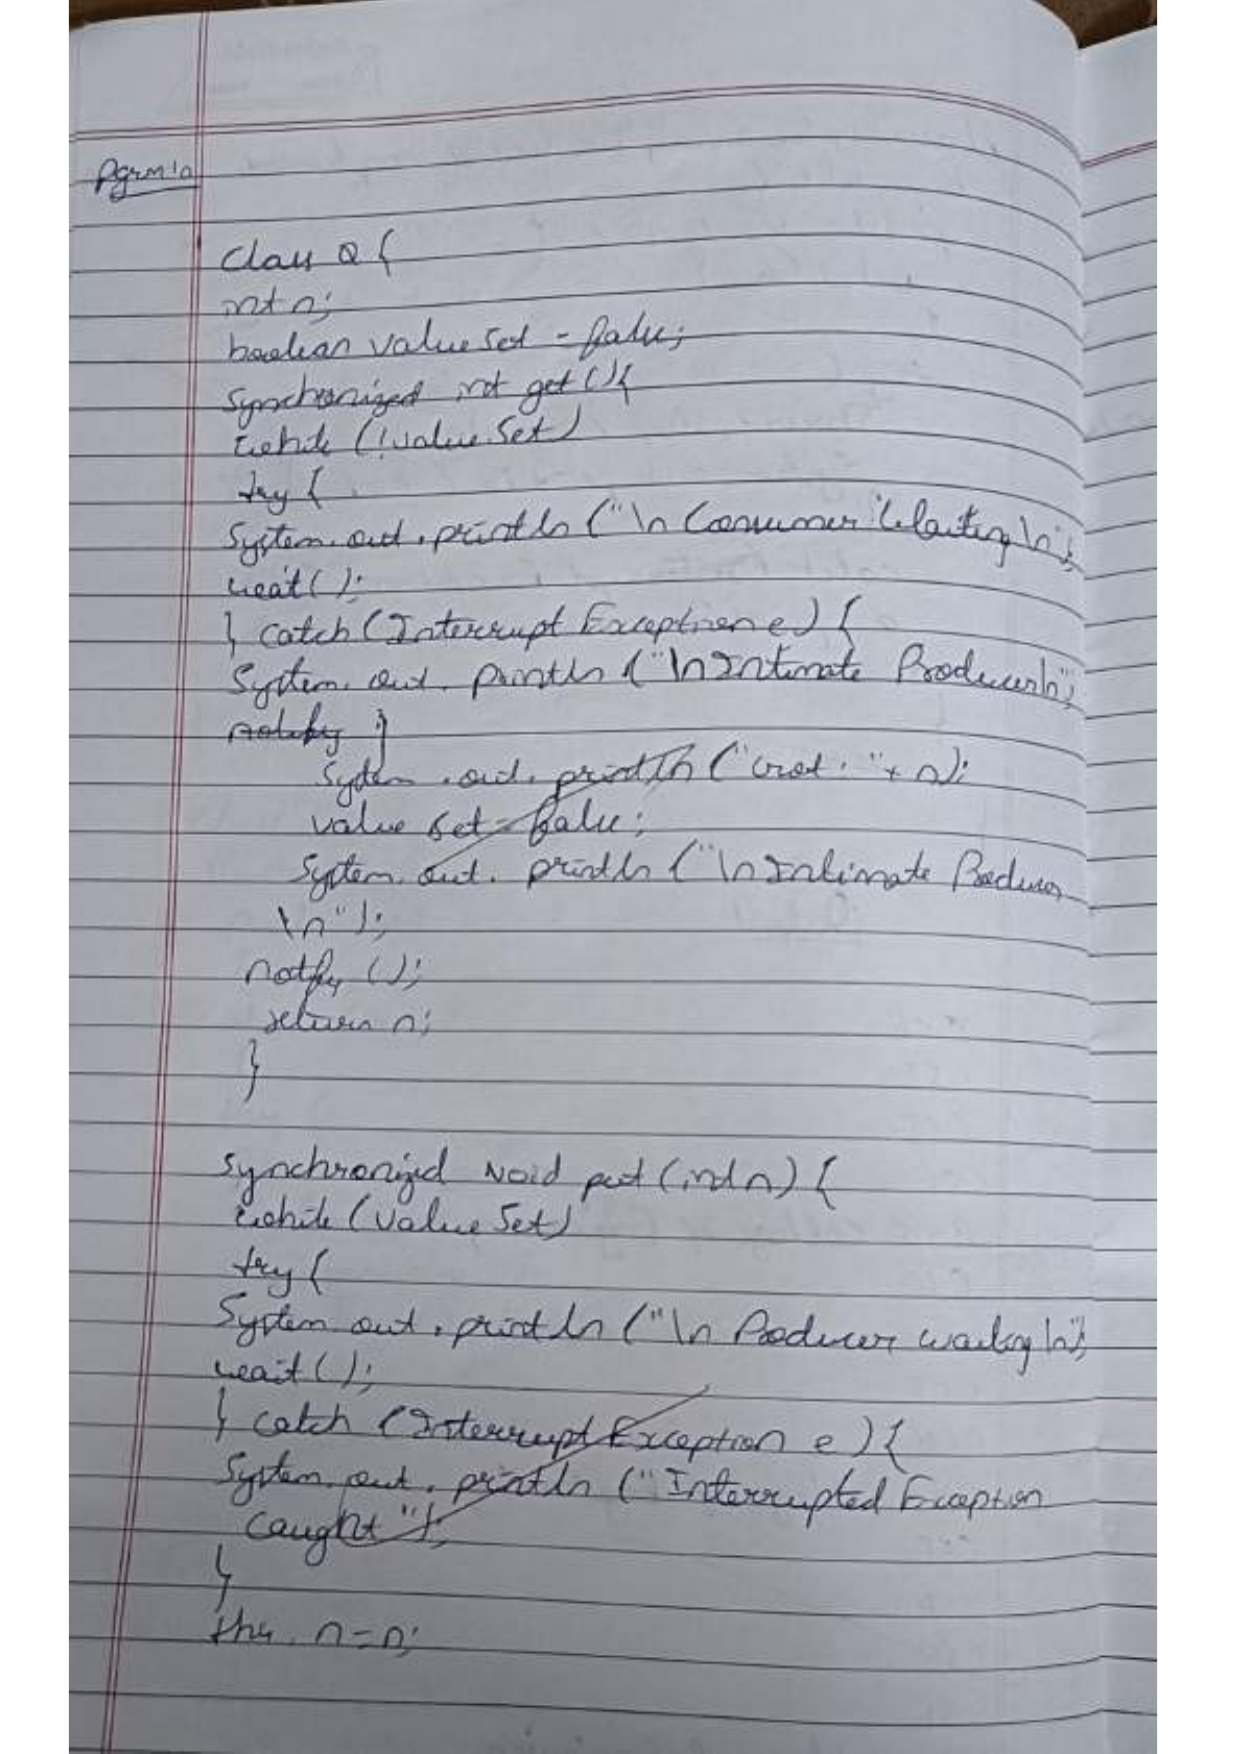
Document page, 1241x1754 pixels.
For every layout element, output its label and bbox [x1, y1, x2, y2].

picture [68, 0, 1158, 1754]
